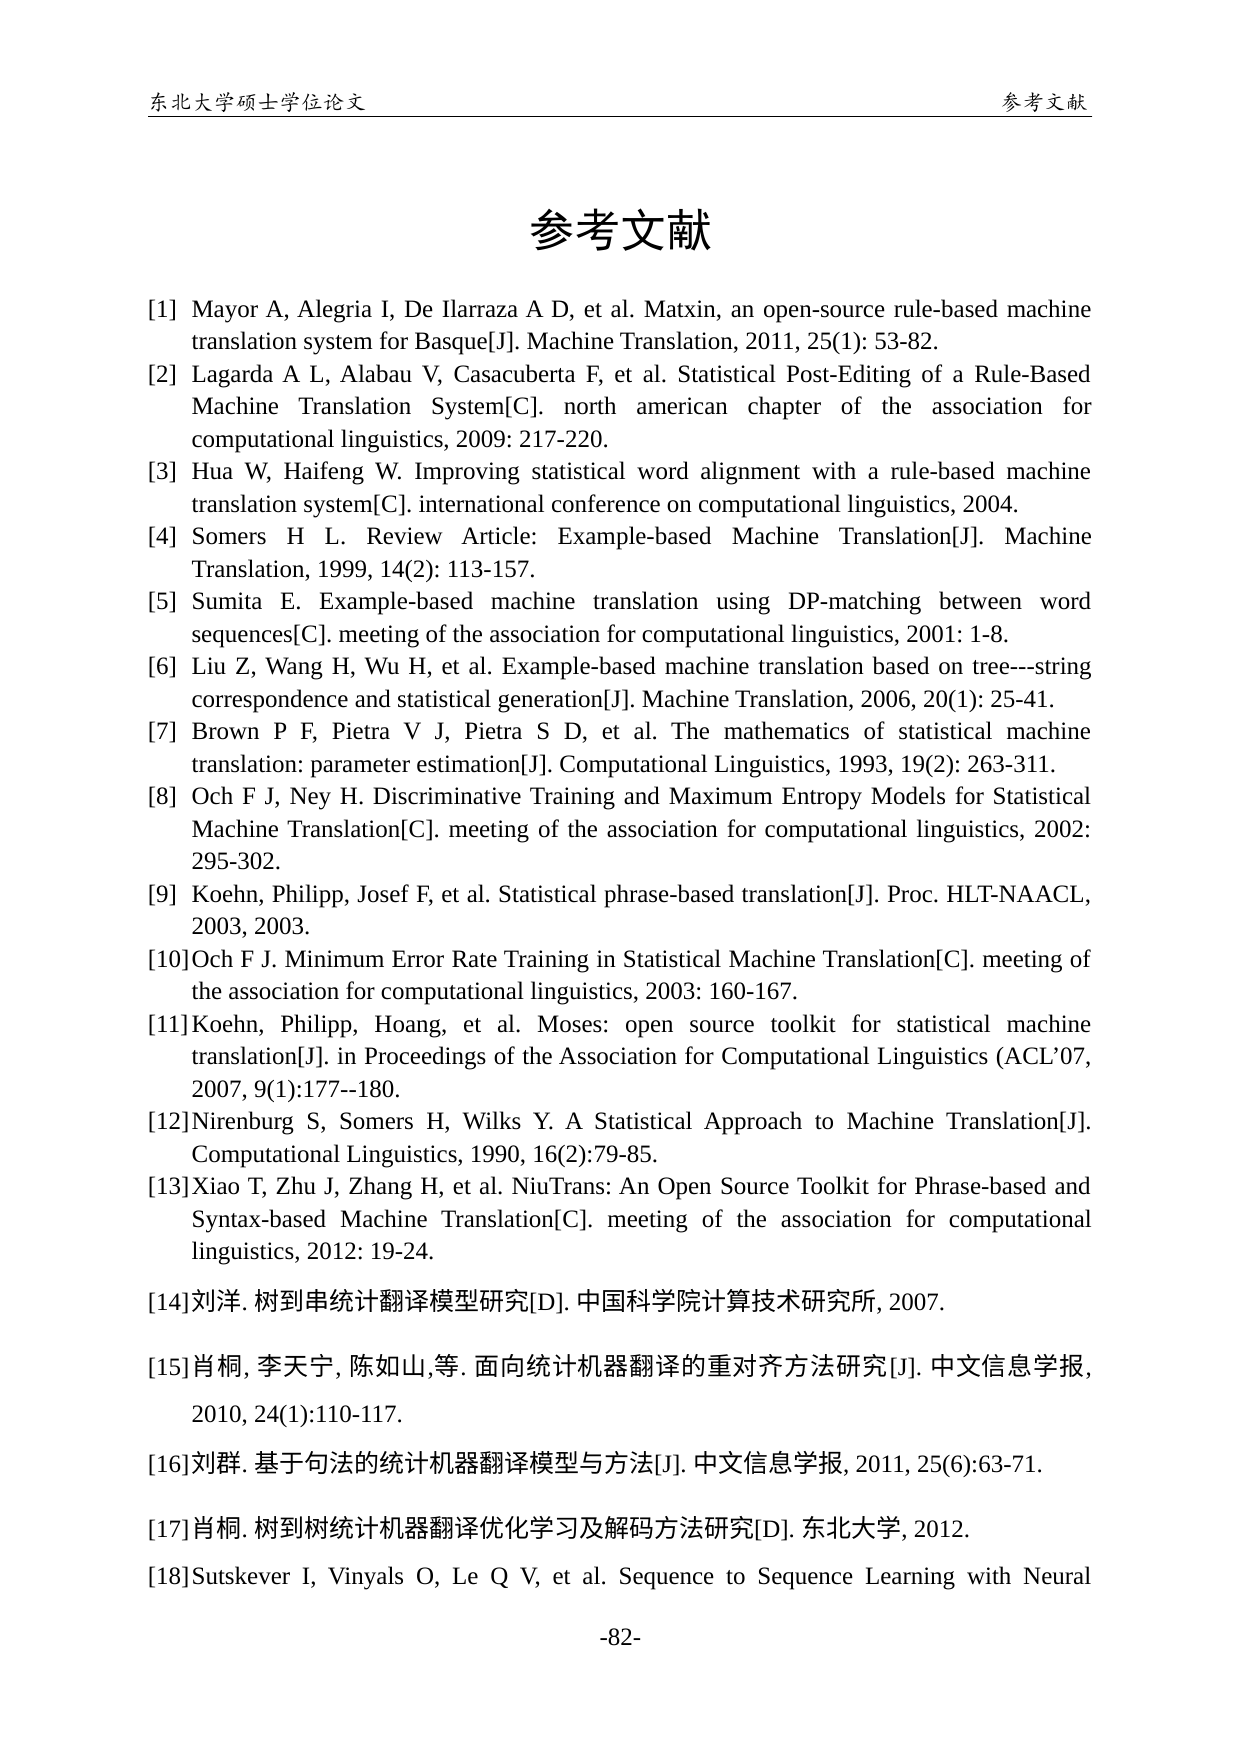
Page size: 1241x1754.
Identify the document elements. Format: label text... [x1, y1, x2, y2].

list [148, 1559, 1092, 1592]
text 参考文献 [148, 194, 1092, 259]
list 刘洋. 树到串统计翻译模型研究[D]. 中国科学院计算技术研究所, 2007. [148, 1267, 1092, 1332]
list Xiao T, Zhu J, Zhang H, et al. NiuTrans: An Open Source Toolkit for Phrase-based and Syntax-based Machine Translation[C]. meeting of the association for computational linguistics, 2012: 19-24. [148, 1169, 1092, 1267]
list Nirenburg S, Somers H, Wilks Y. A Statistical Approach to Machine Translation[J]. Computational Linguistics, 1990, 16(2):79-85. [148, 1104, 1092, 1169]
list 刘群. 基于句法的统计机器翻译模型与方法[J]. 中文信息学报, 2011, 25(6):63-71. [148, 1429, 1092, 1494]
list Och F J, Ney H. Discriminative Training and Maximum Entropy Models for Statistical Machine Translation[C]. meeting of the association for computational linguistics, 2002: 295-302. [148, 779, 1092, 877]
list Brown P F, Pietra V J, Pietra S D, et al. The mathematics of statistical machine translation: parameter estimation[J]. Computational Linguistics, 1993, 19(2): 263-311. [148, 714, 1092, 779]
list Koehn, Philipp, Josef F, et al. Statistical phrase-based translation[J]. Proc. HLT-NAACL, 2003, 2003. [148, 877, 1092, 942]
list Hua W, Haifeng W. Improving statistical word alignment with a rule-based machine translation system[C]. international conference on computational linguistics, 2004. [148, 454, 1092, 519]
list Somers H L. Review Article: Example-based Machine Translation[J]. Machine Translation, 1999, 14(2): 113-157. [148, 519, 1092, 584]
list 肖桐, 李天宁, 陈如山,等. 面向统计机器翻译的重对齐方法研究[J]. 中文信息学报, 2010, 24(1):110-117. [148, 1332, 1092, 1429]
list Mayor A, Alegria I, De Ilarraza A D, et al. Matxin, an open-source rule-based machine translation system for Basque[J]. Machine Translation, 2011, 25(1): 53-82. [148, 292, 1092, 357]
list Koehn, Philipp, Hoang, et al. Moses: open source toolkit for statistical machine translation[J]. in Proceedings of the Association for Computational Linguistics (ACL’07, 2007, 9(1):177--180. [148, 1007, 1092, 1104]
list Sumita E. Example-based machine translation using DP-matching between word sequences[C]. meeting of the association for computational linguistics, 2001: 1-8. [148, 584, 1092, 649]
list 肖桐. 树到树统计机器翻译优化学习及解码方法研究[D]. 东北大学, 2012. [148, 1494, 1092, 1559]
list Och F J. Minimum Error Rate Training in Statistical Machine Translation[C]. meeting of the association for computational linguistics, 2003: 160-167. [148, 942, 1092, 1007]
list Lagarda A L, Alabau V, Casacuberta F, et al. Statistical Post-Editing of a Rule-Based Machine Translation System[C]. north american chapter of the association for computational linguistics, 2009: 217-220. [148, 357, 1092, 454]
list Liu Z, Wang H, Wu H, et al. Example-based machine translation based on tree---string correspondence and statistical generation[J]. Machine Translation, 2006, 20(1): 25-41. [148, 649, 1092, 714]
